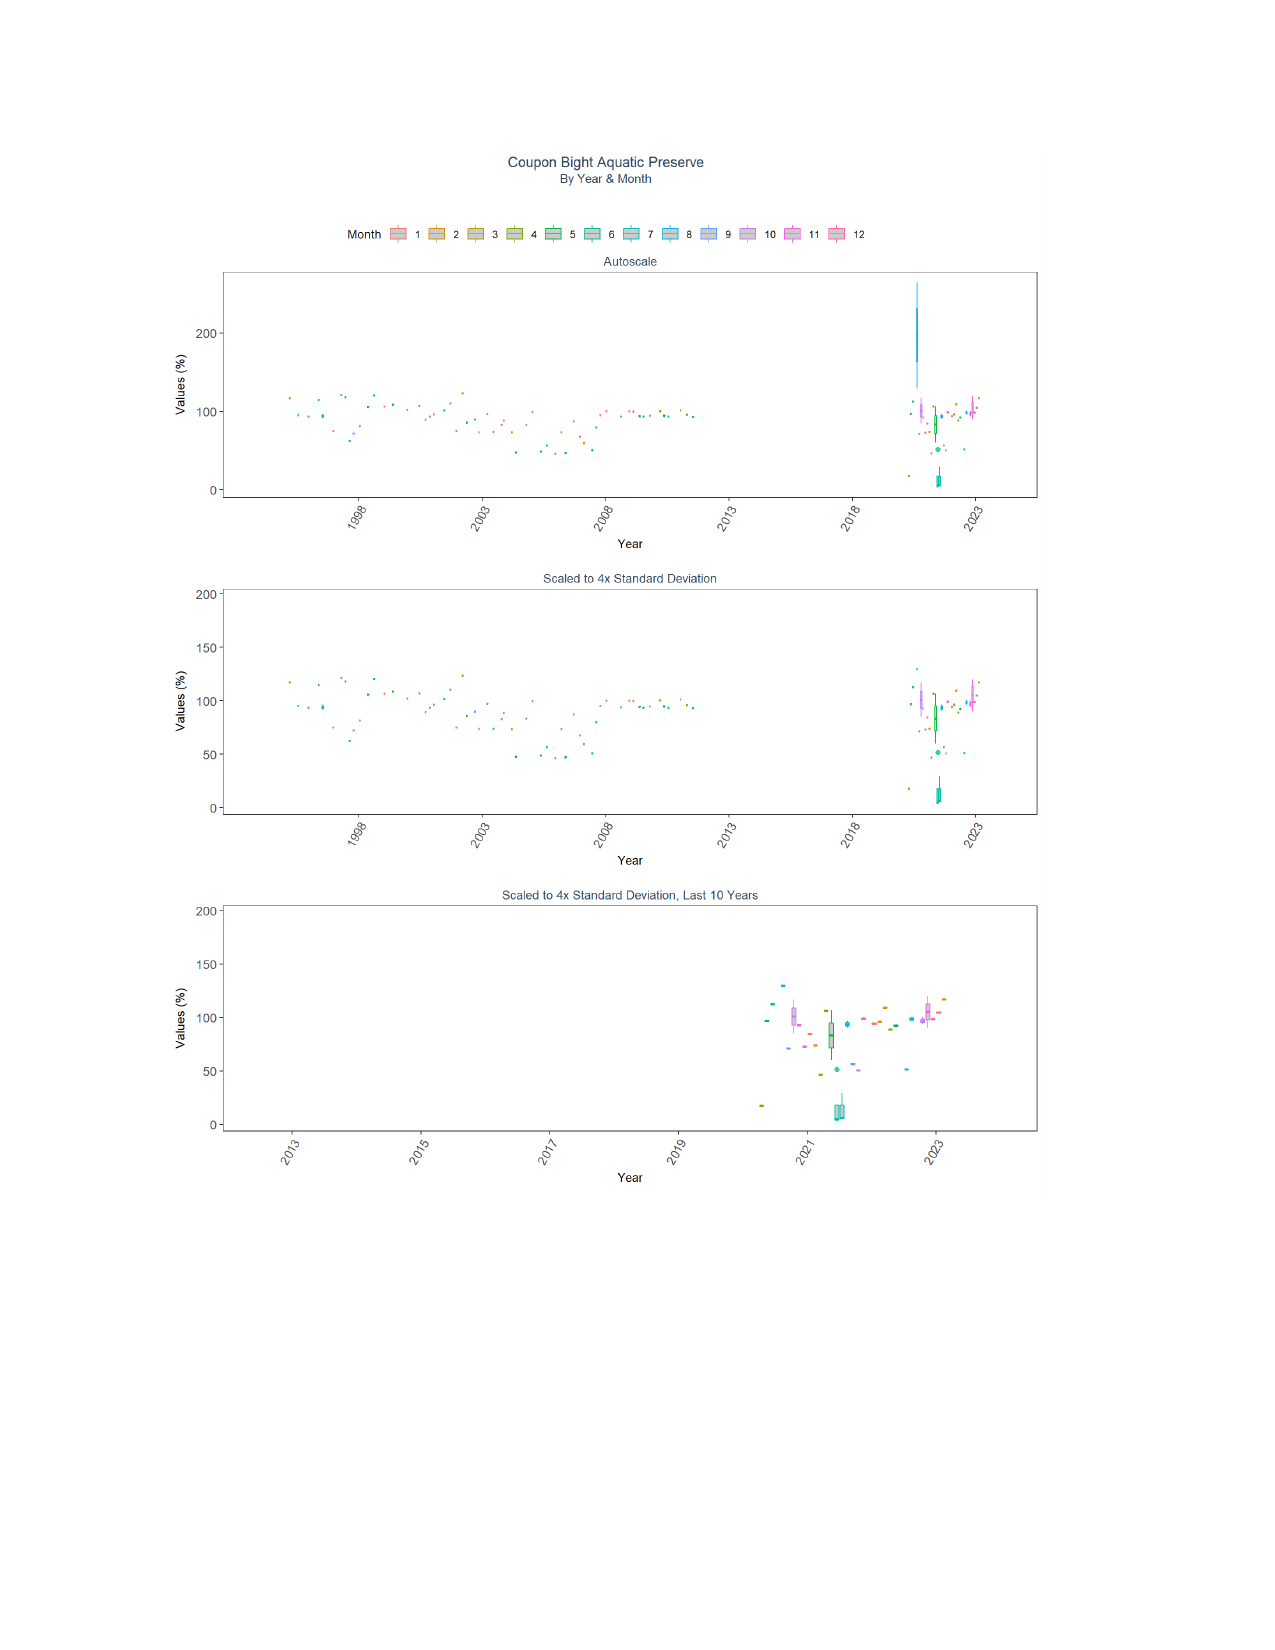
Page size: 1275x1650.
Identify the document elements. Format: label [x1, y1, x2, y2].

picture [168, 150, 1044, 1200]
